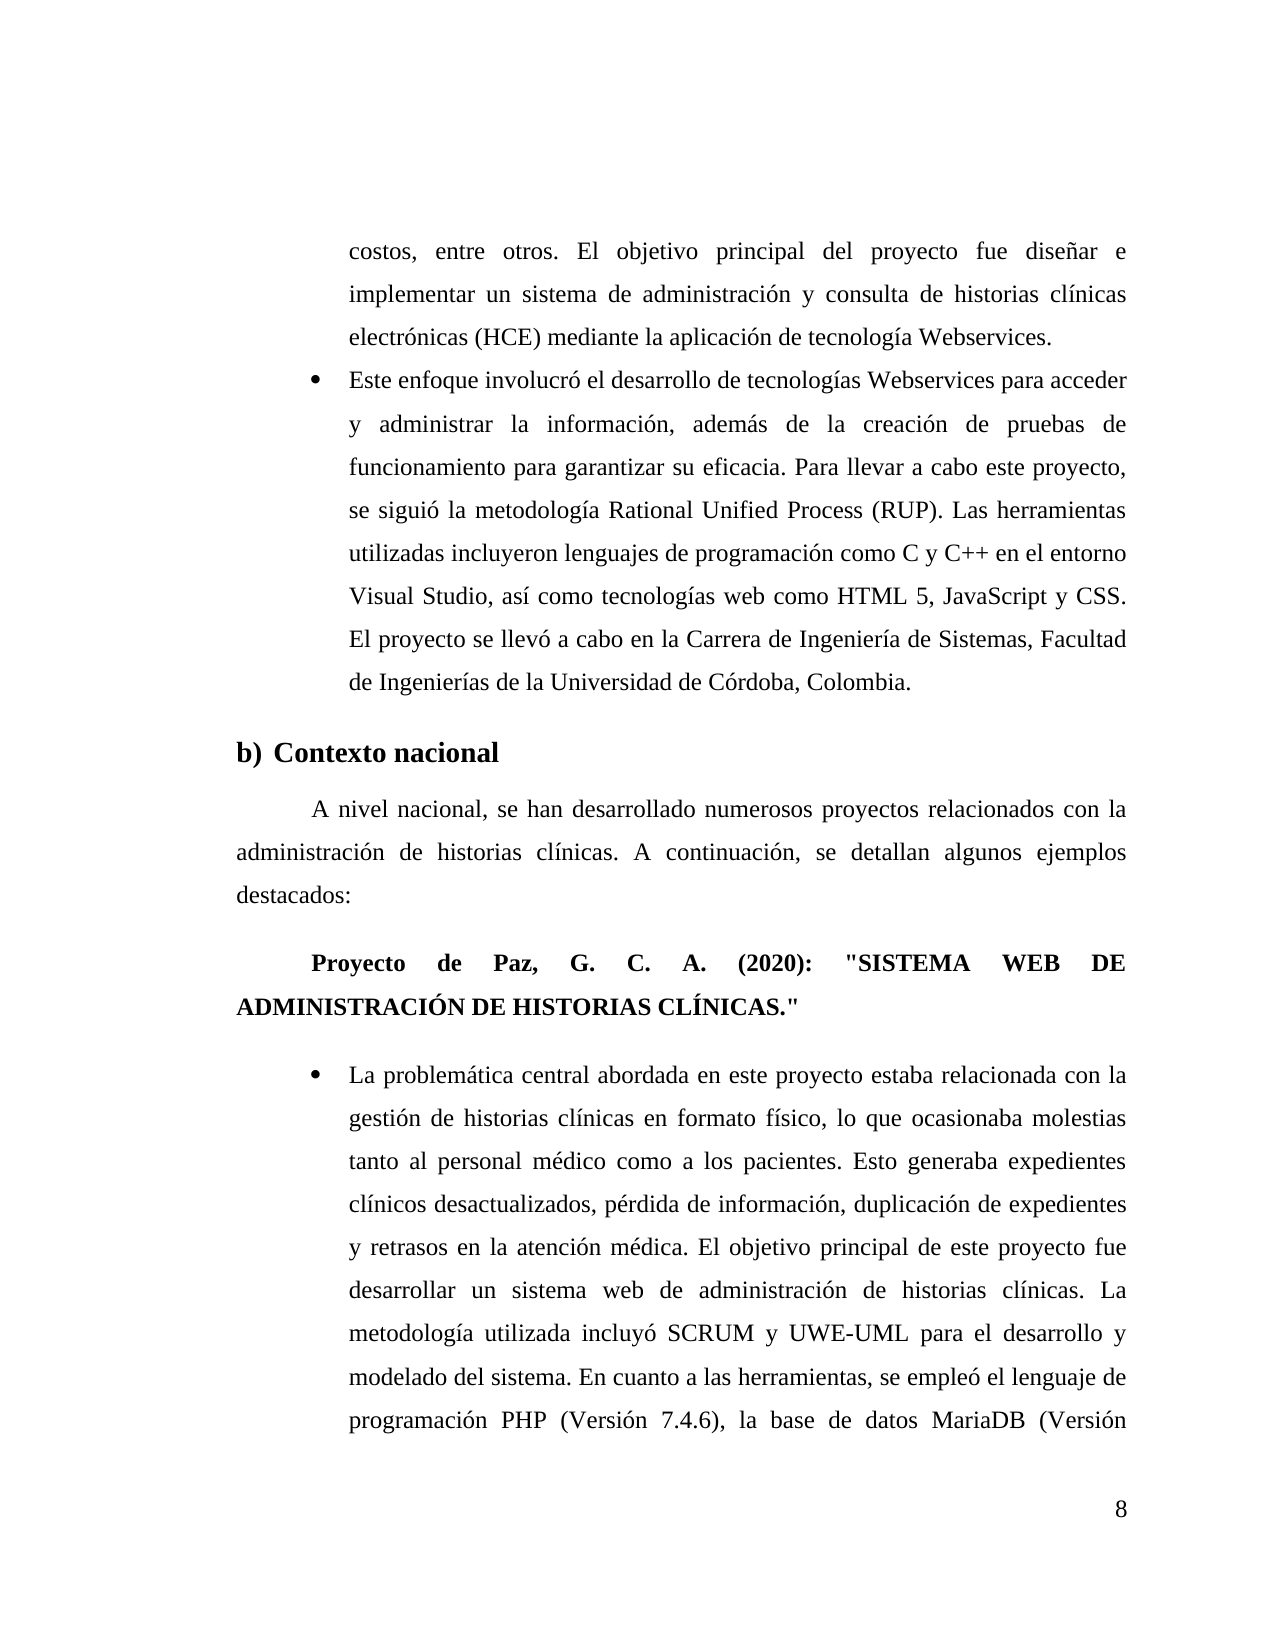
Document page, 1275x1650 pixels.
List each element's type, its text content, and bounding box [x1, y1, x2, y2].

text Proyecto de Paz, G. C. A. (2020): "SISTEMA WEB DE ADMINISTRACIÓN DE HISTORIAS CLÍNICAS." [236, 948, 1127, 1020]
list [311, 1060, 1127, 1433]
text A nivel nacional, se han desarrollado numerosos proyectos relacionados con la administración de historias clínicas. A continuación, se detallan algunos ejemplos destacados: [236, 794, 1127, 909]
list Este enfoque involucró el desarrollo de tecnologías Webservices para acceder y administrar la información, además de la creación de pruebas de funcionamiento para garantizar su eficacia. Para llevar a cabo este proyecto, se siguió la metodología Rational Unified Process (RUP). Las herramientas utilizadas incluyeron lenguajes de programación como C y C++ en el entorno Visual Studio, así como tecnologías web como HTML 5, JavaScript y CSS. El proyecto se llevó a cabo en la Carrera de Ingeniería de Sistemas, Facultad de Ingenierías de la Universidad de Córdoba, Colombia. [311, 366, 1127, 696]
subtitle Contexto nacional [236, 736, 1127, 769]
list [311, 236, 1127, 351]
